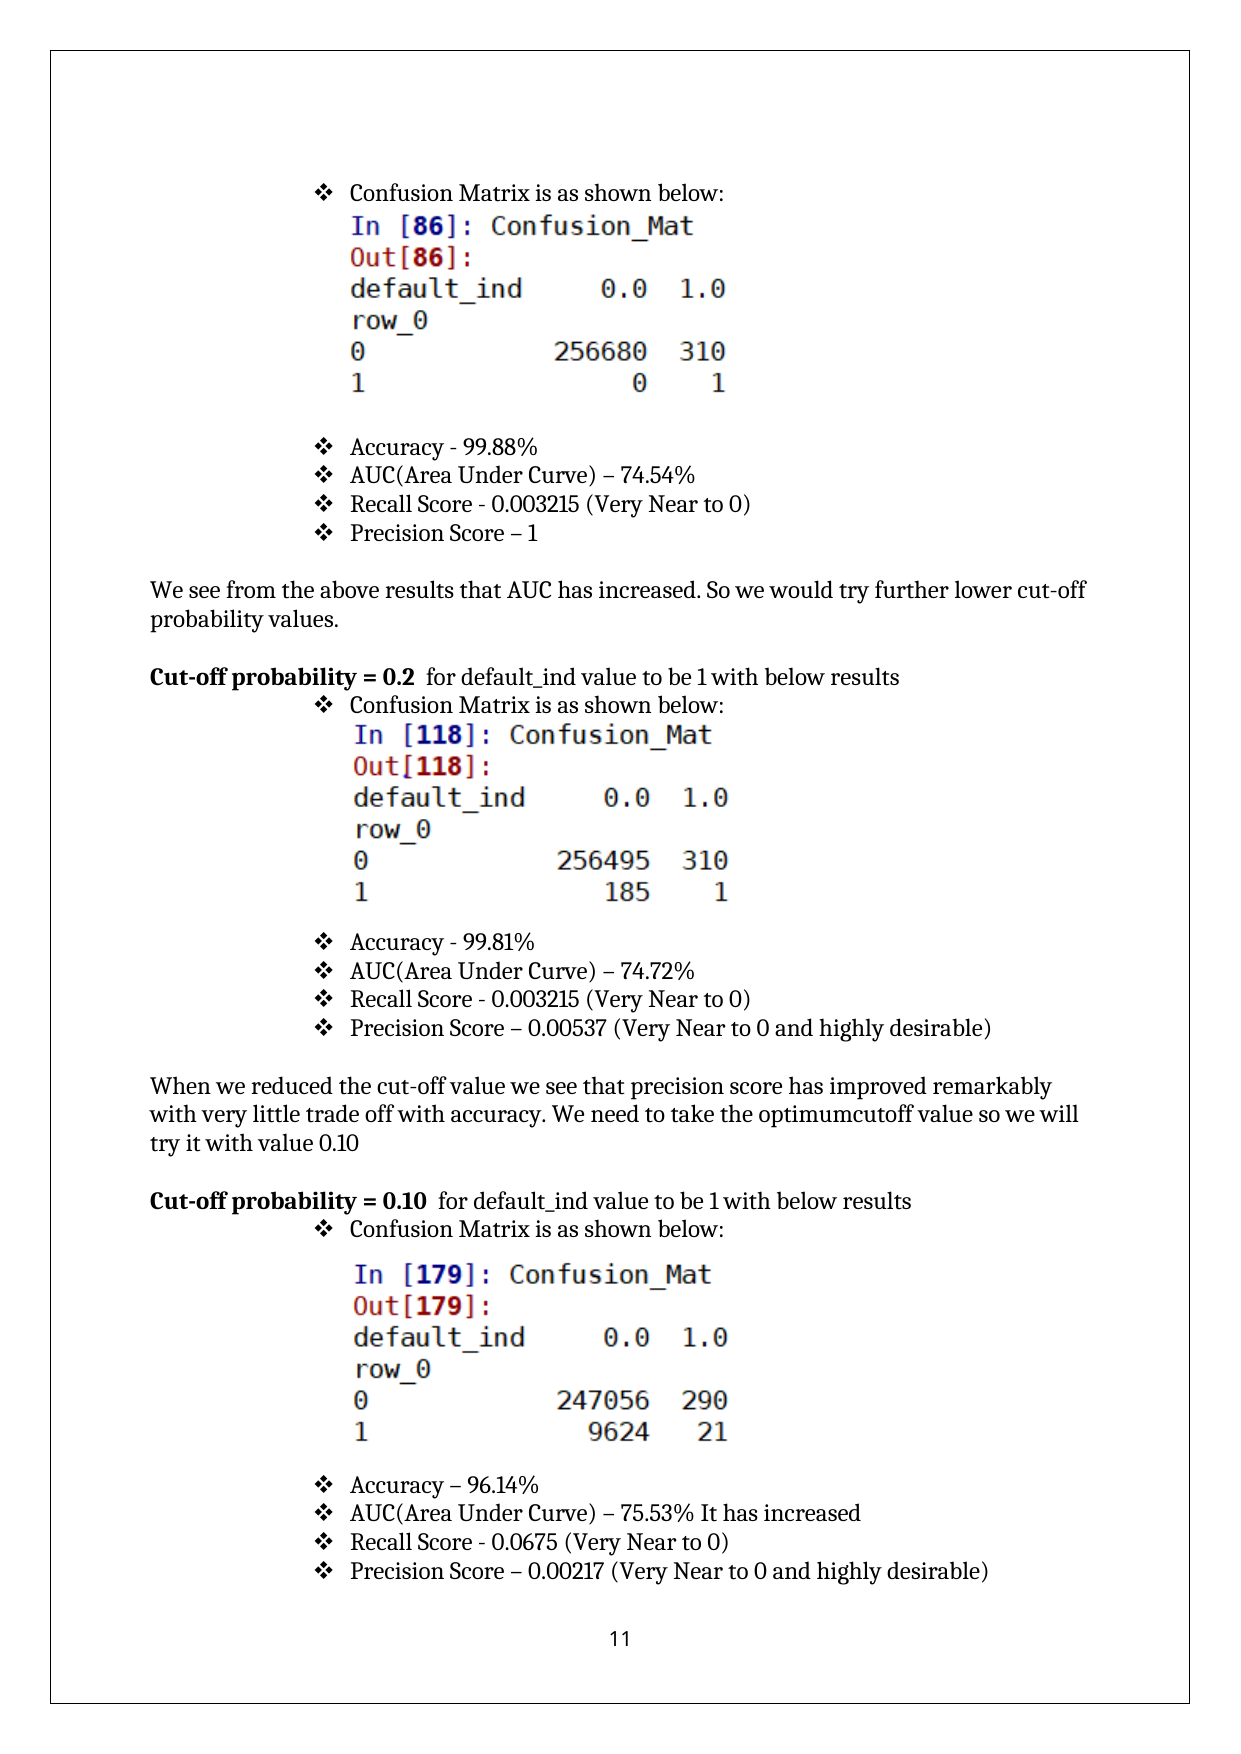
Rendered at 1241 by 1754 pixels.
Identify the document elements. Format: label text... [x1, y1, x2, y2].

picture [350, 207, 750, 433]
text We see from the above results that AUC has increased. So we would try further lower cut-off probability values. [150, 576, 1090, 634]
list AUC(Area Under Curve) – 75.53% It has increased [312, 1499, 1090, 1528]
list Confusion Matrix is as shown below: [312, 1215, 1090, 1244]
list Recall Score - 0.0675 (Very Near to 0) [312, 1528, 1090, 1557]
picture [350, 1244, 822, 1471]
list Confusion Matrix is as shown below: [312, 691, 1090, 720]
list Recall Score - 0.003215 (Very Near to 0) [312, 490, 1090, 519]
text When we reduced the cut-off value we see that precision score has improved remarkably with very little trade off with accuracy. We need to take the optimumcutoff value so we will try it with value 0.10 [150, 1072, 1090, 1158]
list Precision Score – 0.00217 (Very Near to 0 and highly desirable) [312, 1557, 1090, 1586]
list Recall Score - 0.003215 (Very Near to 0) [312, 985, 1090, 1014]
list Accuracy - 99.81% [312, 928, 1090, 957]
text Cut-off probability = 0.2 for default_ind value to be 1 with below results [150, 662, 1090, 691]
list AUC(Area Under Curve) – 74.54% [312, 461, 1090, 490]
list Precision Score – 0.00537 (Very Near to 0 and highly desirable) [312, 1014, 1090, 1043]
list Confusion Matrix is as shown below: [312, 179, 1090, 207]
picture [350, 720, 749, 928]
list Accuracy – 96.14% [312, 1471, 1090, 1499]
list Precision Score – 1 [312, 519, 1090, 547]
text Cut-off probability = 0.10 for default_ind value to be 1 with below results [150, 1187, 1090, 1215]
list Accuracy - 99.88% [312, 432, 1090, 461]
list AUC(Area Under Curve) – 74.72% [312, 957, 1090, 985]
